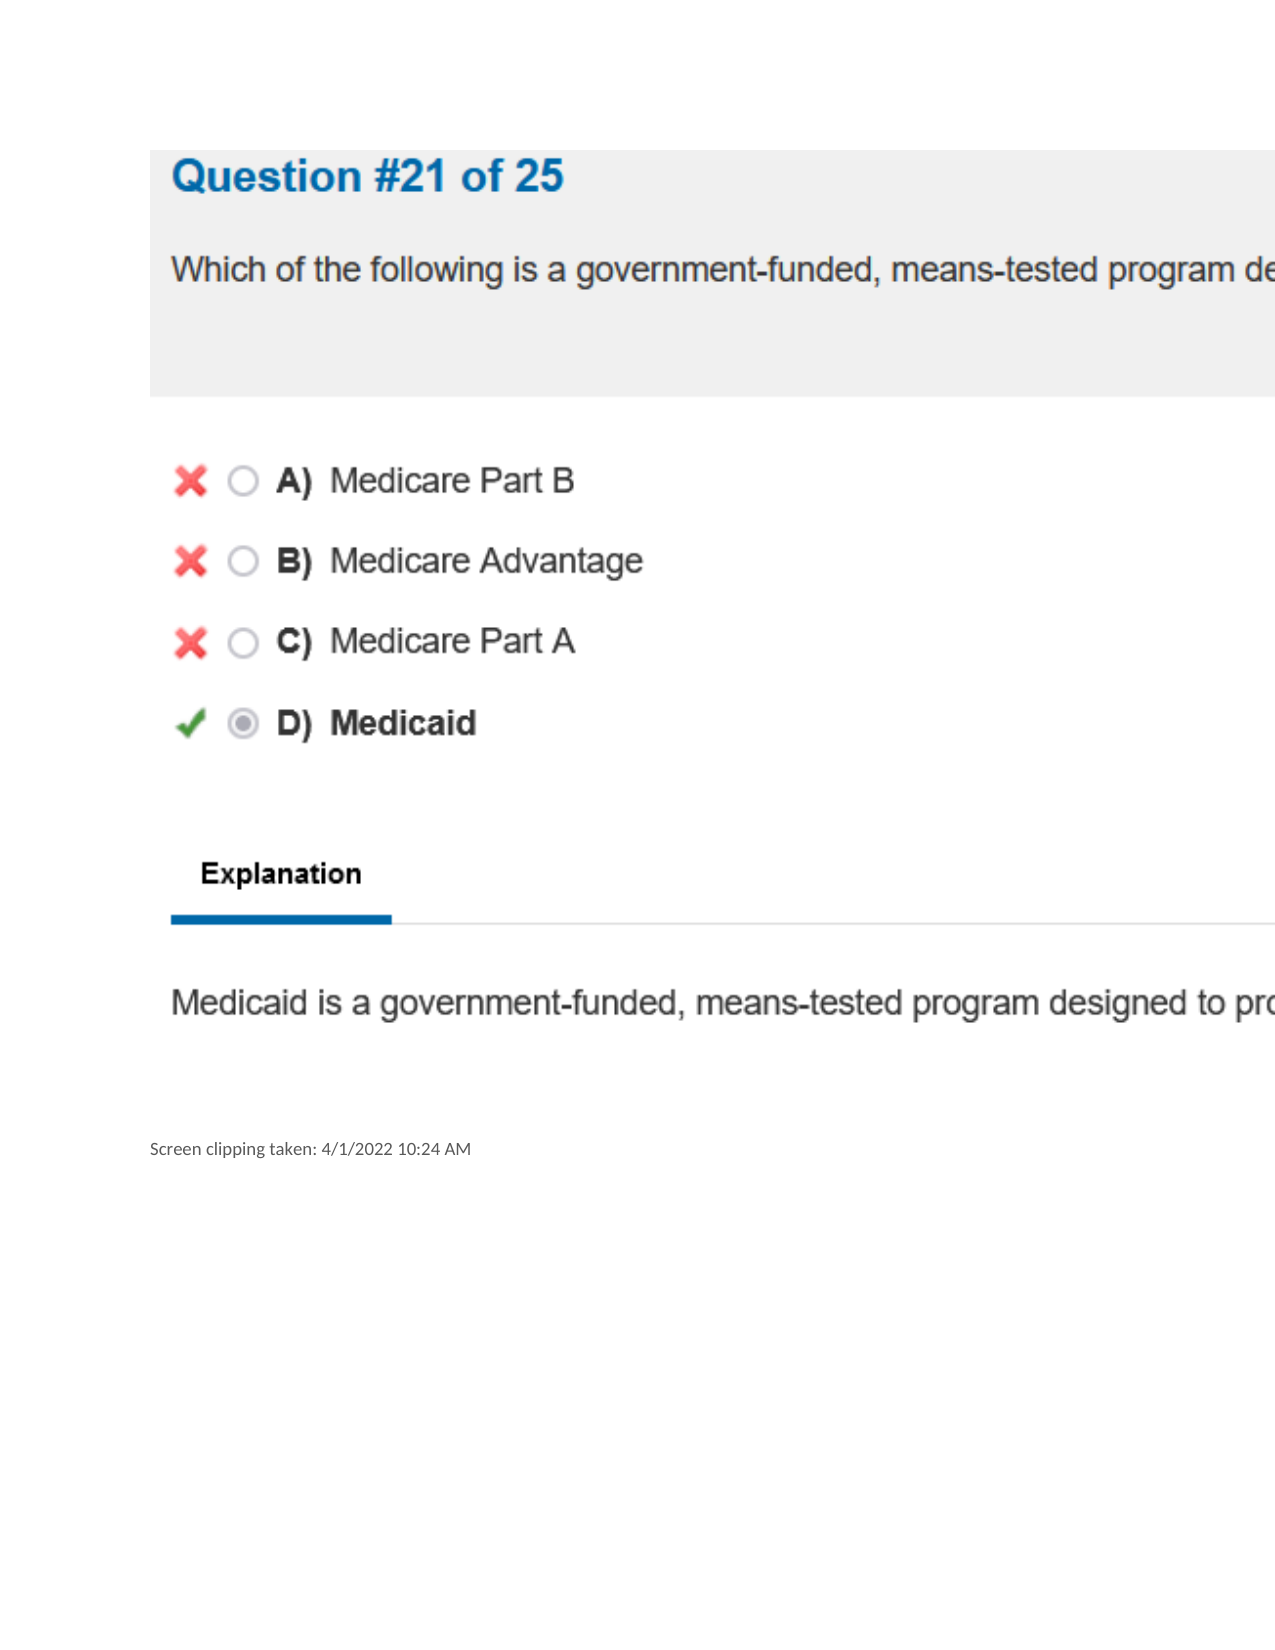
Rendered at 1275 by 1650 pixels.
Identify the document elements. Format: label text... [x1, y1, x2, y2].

text Screen clipping taken: 4/1/2022 10:24 AM [150, 1138, 1125, 1161]
picture [150, 150, 1275, 1064]
